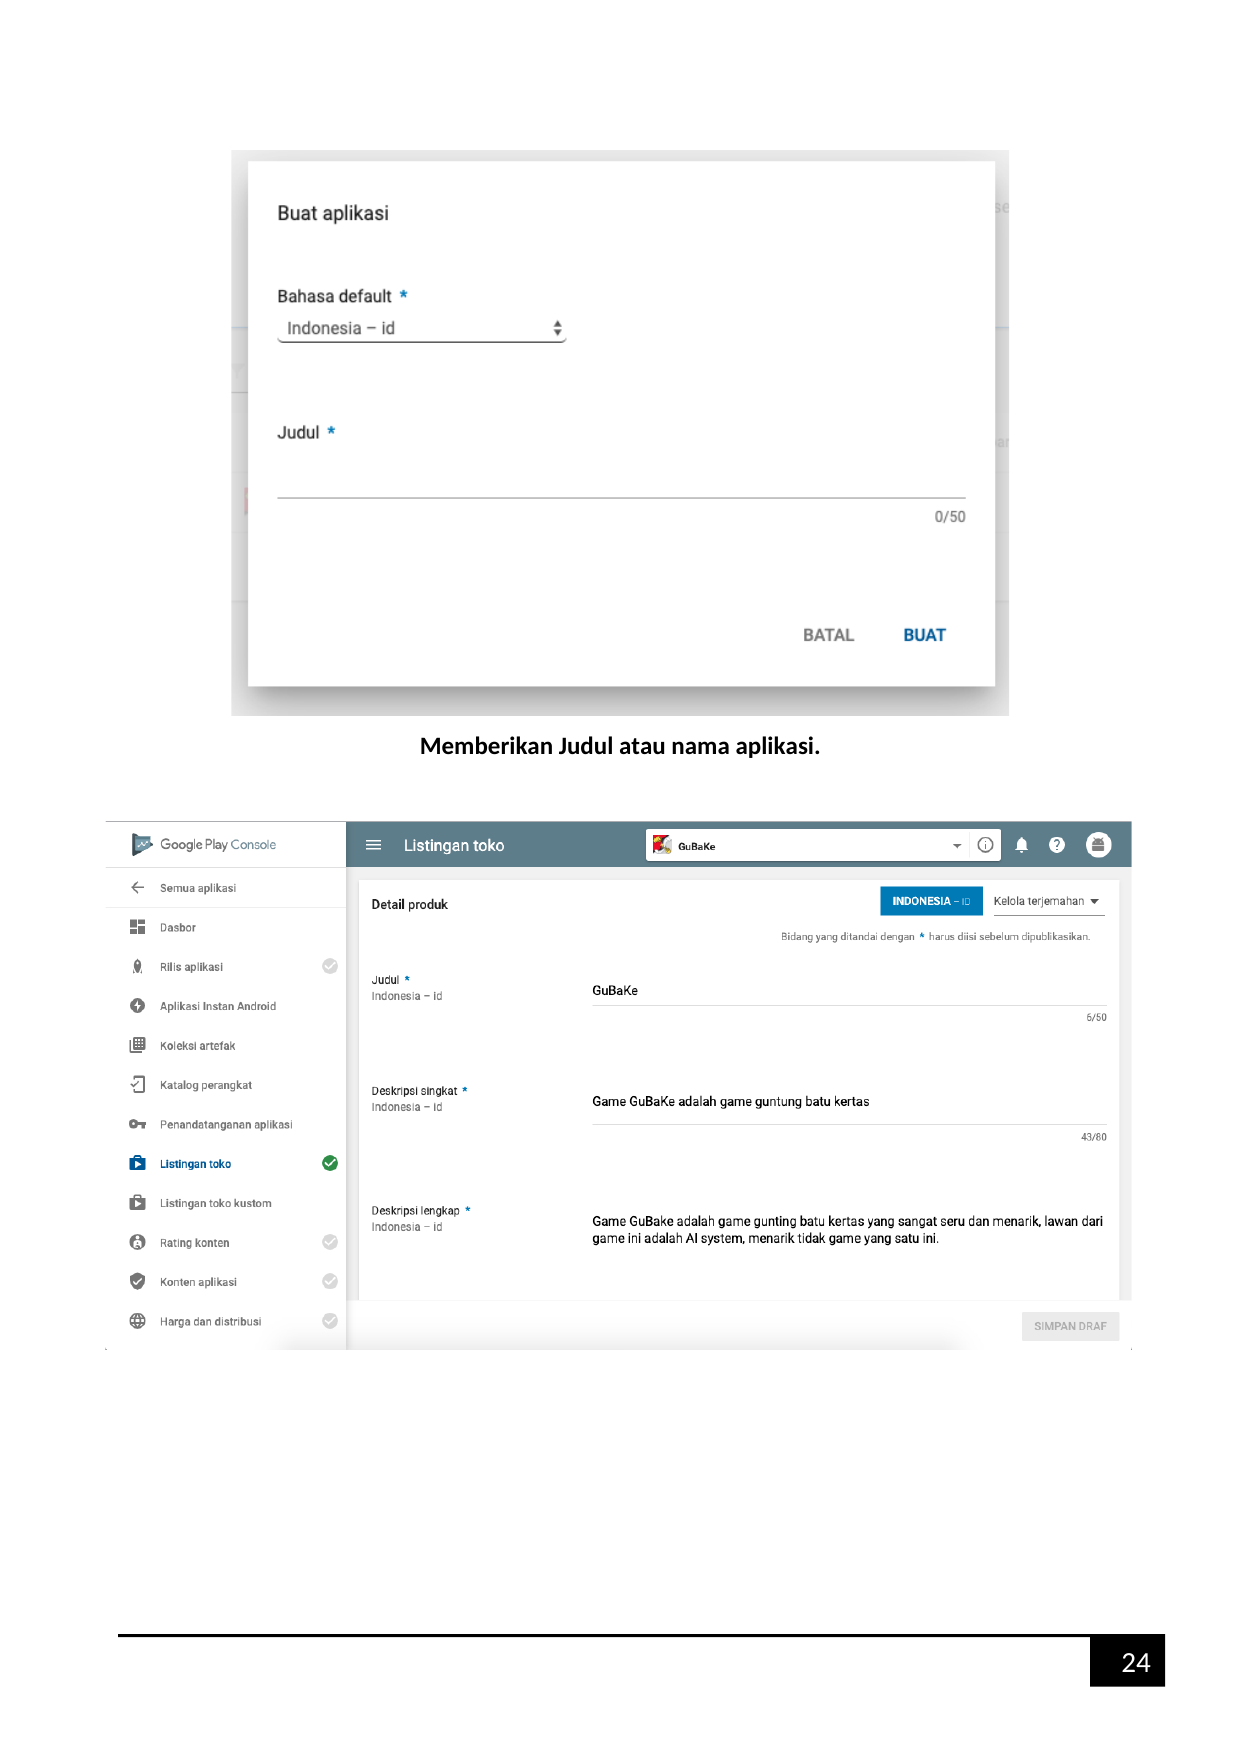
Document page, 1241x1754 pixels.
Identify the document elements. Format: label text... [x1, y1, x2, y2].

list Memberikan Judul atau nama aplikasi. [150, 730, 1090, 761]
picture [231, 150, 1010, 716]
picture [105, 821, 1132, 1350]
